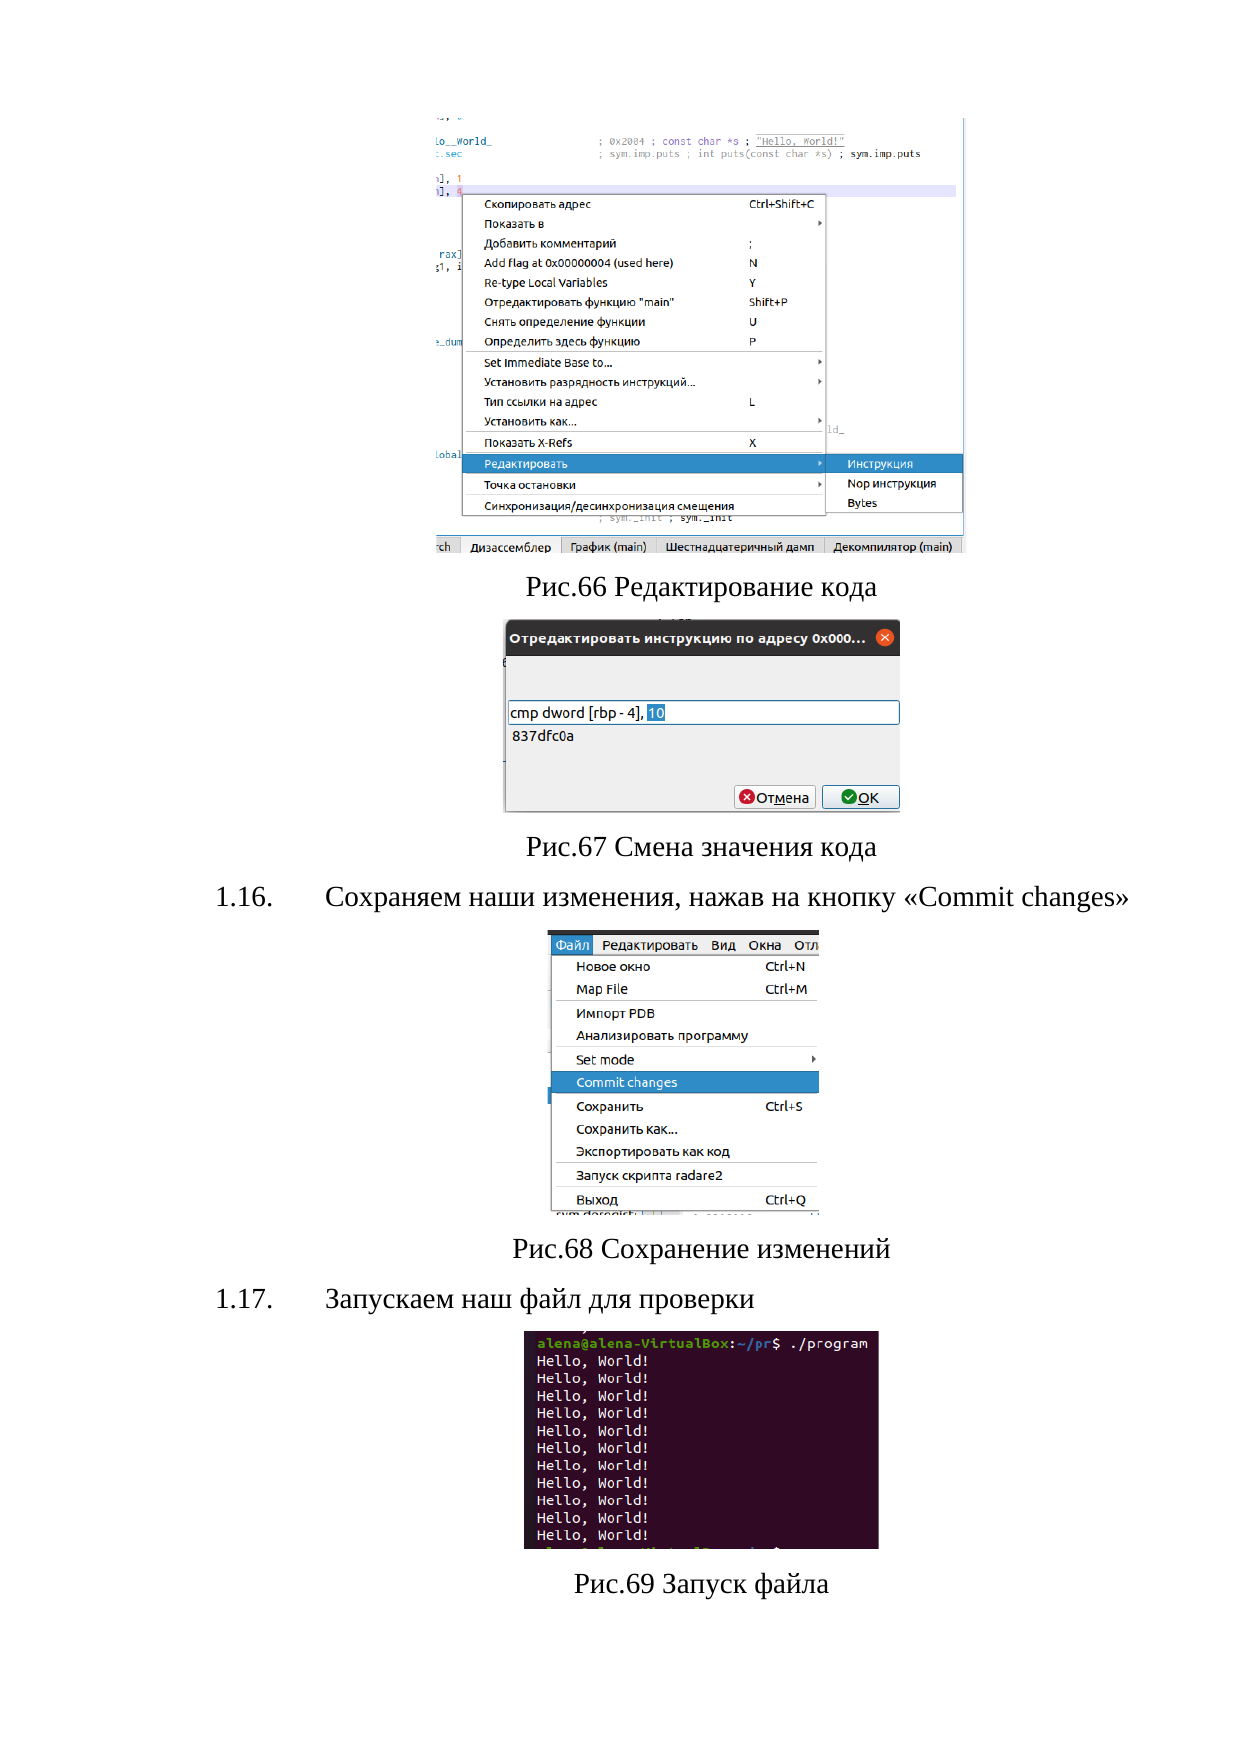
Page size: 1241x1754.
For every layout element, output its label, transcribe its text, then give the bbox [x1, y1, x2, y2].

picture [436, 118, 967, 553]
list Рис.69 Запуск файла [177, 1566, 1152, 1599]
list Рис.67 Смена значения кода [177, 829, 1152, 863]
list Запускаем наш файл для проверки [215, 1281, 1152, 1315]
picture [524, 1331, 879, 1549]
list Сохраняем наши изменения, нажав на кнопку «Commit changes» [215, 879, 1152, 913]
picture [502, 619, 900, 813]
list Рис.66 Редактирование кода [177, 569, 1152, 603]
list Рис.68 Сохранение изменений [177, 1231, 1152, 1264]
picture [547, 930, 819, 1215]
